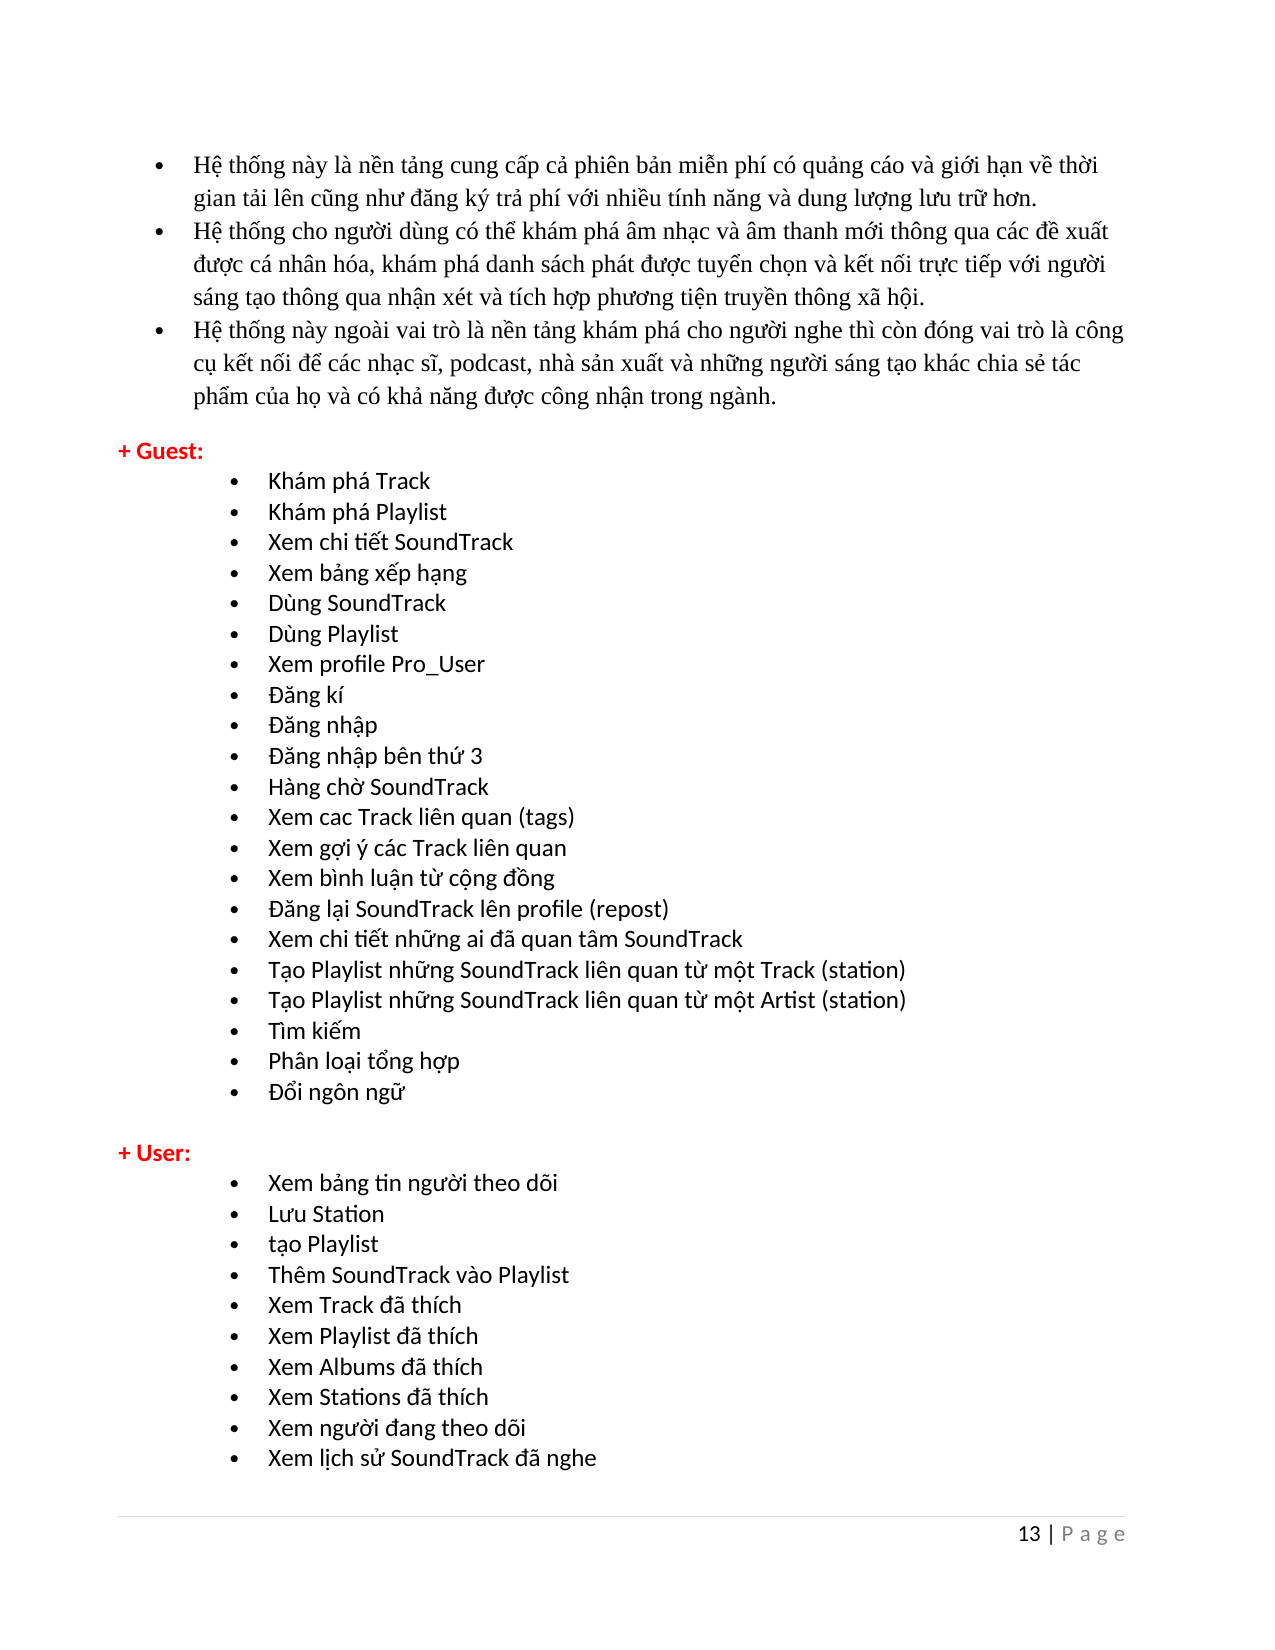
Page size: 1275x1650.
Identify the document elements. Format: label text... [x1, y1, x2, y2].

list Đăng kí [231, 679, 1125, 710]
list Xem bảng xếp hạng [231, 557, 1125, 588]
list Tạo Playlist những SoundTrack liên quan từ một Artist (station) [231, 984, 1125, 1015]
list Đăng lại SoundTrack lên profile (repost) [231, 893, 1125, 923]
list Hàng chờ SoundTrack [231, 771, 1125, 801]
list Dùng SoundTrack [231, 588, 1125, 618]
list Xem gợi ý các Track liên quan [231, 832, 1125, 862]
list Xem bình luận từ cộng đồng [231, 862, 1125, 893]
list Đăng nhập bên thứ 3 [231, 740, 1125, 771]
list Tìm kiếm [231, 1015, 1125, 1045]
list Xem chi tiết SoundTrack [231, 527, 1125, 557]
list Xem Albums đã thích [231, 1351, 1125, 1381]
list Khám phá Track [231, 466, 1125, 496]
list Thêm SoundTrack vào Playlist [231, 1259, 1125, 1289]
text + User: [118, 1137, 1125, 1167]
list Xem người đang theo dõi [231, 1412, 1125, 1442]
list Tạo Playlist những SoundTrack liên quan từ một Track (station) [231, 954, 1125, 984]
list Xem Stations đã thích [231, 1381, 1125, 1412]
list Dùng Playlist [231, 618, 1125, 649]
list Xem profile Pro_User [231, 649, 1125, 679]
list Xem Playlist đã thích [231, 1320, 1125, 1351]
list Hệ thống này ngoài vai trò là nền tảng khám phá cho người nghe thì còn đóng vai trò là công cụ kết nối để các nhạc sĩ, podcast, nhà sản xuất và những người sáng tạo khác chia sẻ tác phẩm của họ và có khả năng được công nhận trong ngành. [156, 315, 1125, 410]
list tạo Playlist [231, 1228, 1125, 1259]
list Phân loại tổng hợp [231, 1045, 1125, 1076]
list Xem bảng tin người theo dõi [231, 1167, 1125, 1198]
list Xem Track đã thích [231, 1289, 1125, 1320]
list Xem cac Track liên quan (tags) [231, 801, 1125, 832]
list Khám phá Playlist [231, 496, 1125, 527]
list Xem lịch sử SoundTrack đã nghe [231, 1442, 1125, 1473]
list Lưu Station [231, 1198, 1125, 1228]
list Xem chi tiết những ai đã quan tâm SoundTrack [231, 923, 1125, 954]
list Hệ thống này là nền tảng cung cấp cả phiên bản miễn phí có quảng cáo và giới hạn về thời gian tải lên cũng như đăng ký trả phí với nhiều tính năng và dung lượng lưu trữ hơn. [156, 150, 1125, 212]
list Hệ thống cho người dùng có thể khám phá âm nhạc và âm thanh mới thông qua các đề xuất được cá nhân hóa, khám phá danh sách phát được tuyển chọn và kết nối trực tiếp với người sáng tạo thông qua nhận xét và tích hợp phương tiện truyền thông xã hội. [156, 216, 1125, 311]
list Đổi ngôn ngữ [231, 1076, 1125, 1106]
list Đăng nhập [231, 710, 1125, 740]
text + Guest: [118, 435, 1125, 466]
